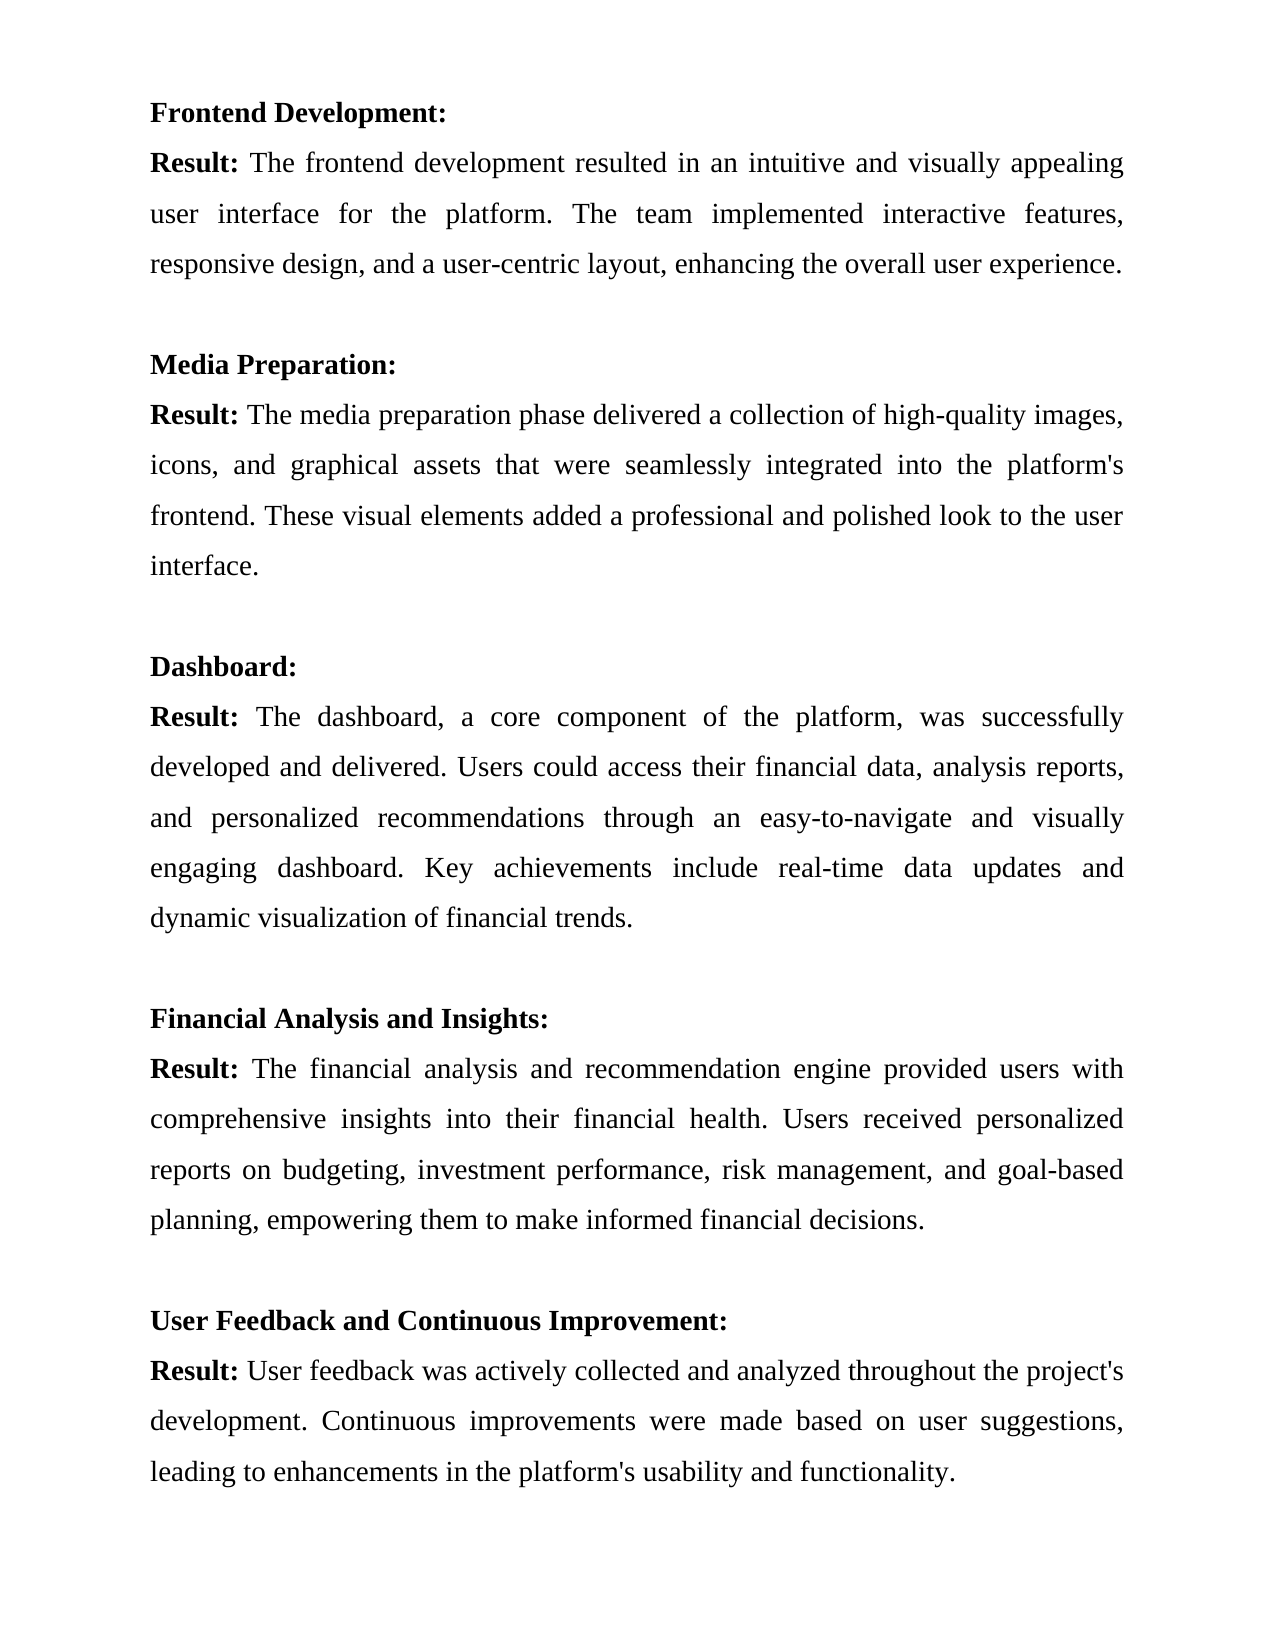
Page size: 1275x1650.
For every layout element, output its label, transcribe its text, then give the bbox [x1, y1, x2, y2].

text Result: The dashboard, a core component of the platform, was successfully developed and delivered. Users could access their financial data, analysis reports, and personalized recommendations through an easy-to-navigate and visually engaging dashboard. Key achievements include real-time data updates and dynamic visualization of financial trends. [150, 699, 1125, 934]
text Result: The financial analysis and recommendation engine provided users with comprehensive insights into their financial health. Users received personalized reports on budgeting, investment performance, risk management, and goal-based planning, empowering them to make informed financial decisions. [150, 1051, 1125, 1236]
text Dashboard: [150, 649, 1125, 682]
text Result: The media preparation phase delivered a collection of high-quality images, icons, and graphical assets that were seamlessly integrated into the platform's frontend. These visual elements added a professional and polished look to the user interface. [150, 397, 1125, 582]
text Frontend Development: [150, 95, 1125, 129]
text Result: User feedback was actively collected and analyzed throughout the project's development. Continuous improvements were made based on user suggestions, leading to enhancements in the platform's usability and functionality. [150, 1353, 1125, 1487]
text Financial Analysis and Insights: [150, 1001, 1125, 1034]
text Media Preparation: [150, 347, 1125, 380]
text User Feedback and Continuous Improvement: [150, 1303, 1125, 1336]
text Result: The frontend development resulted in an intuitive and visually appealing user interface for the platform. The team implemented interactive features, responsive design, and a user-centric layout, enhancing the overall user experience. [150, 146, 1125, 280]
